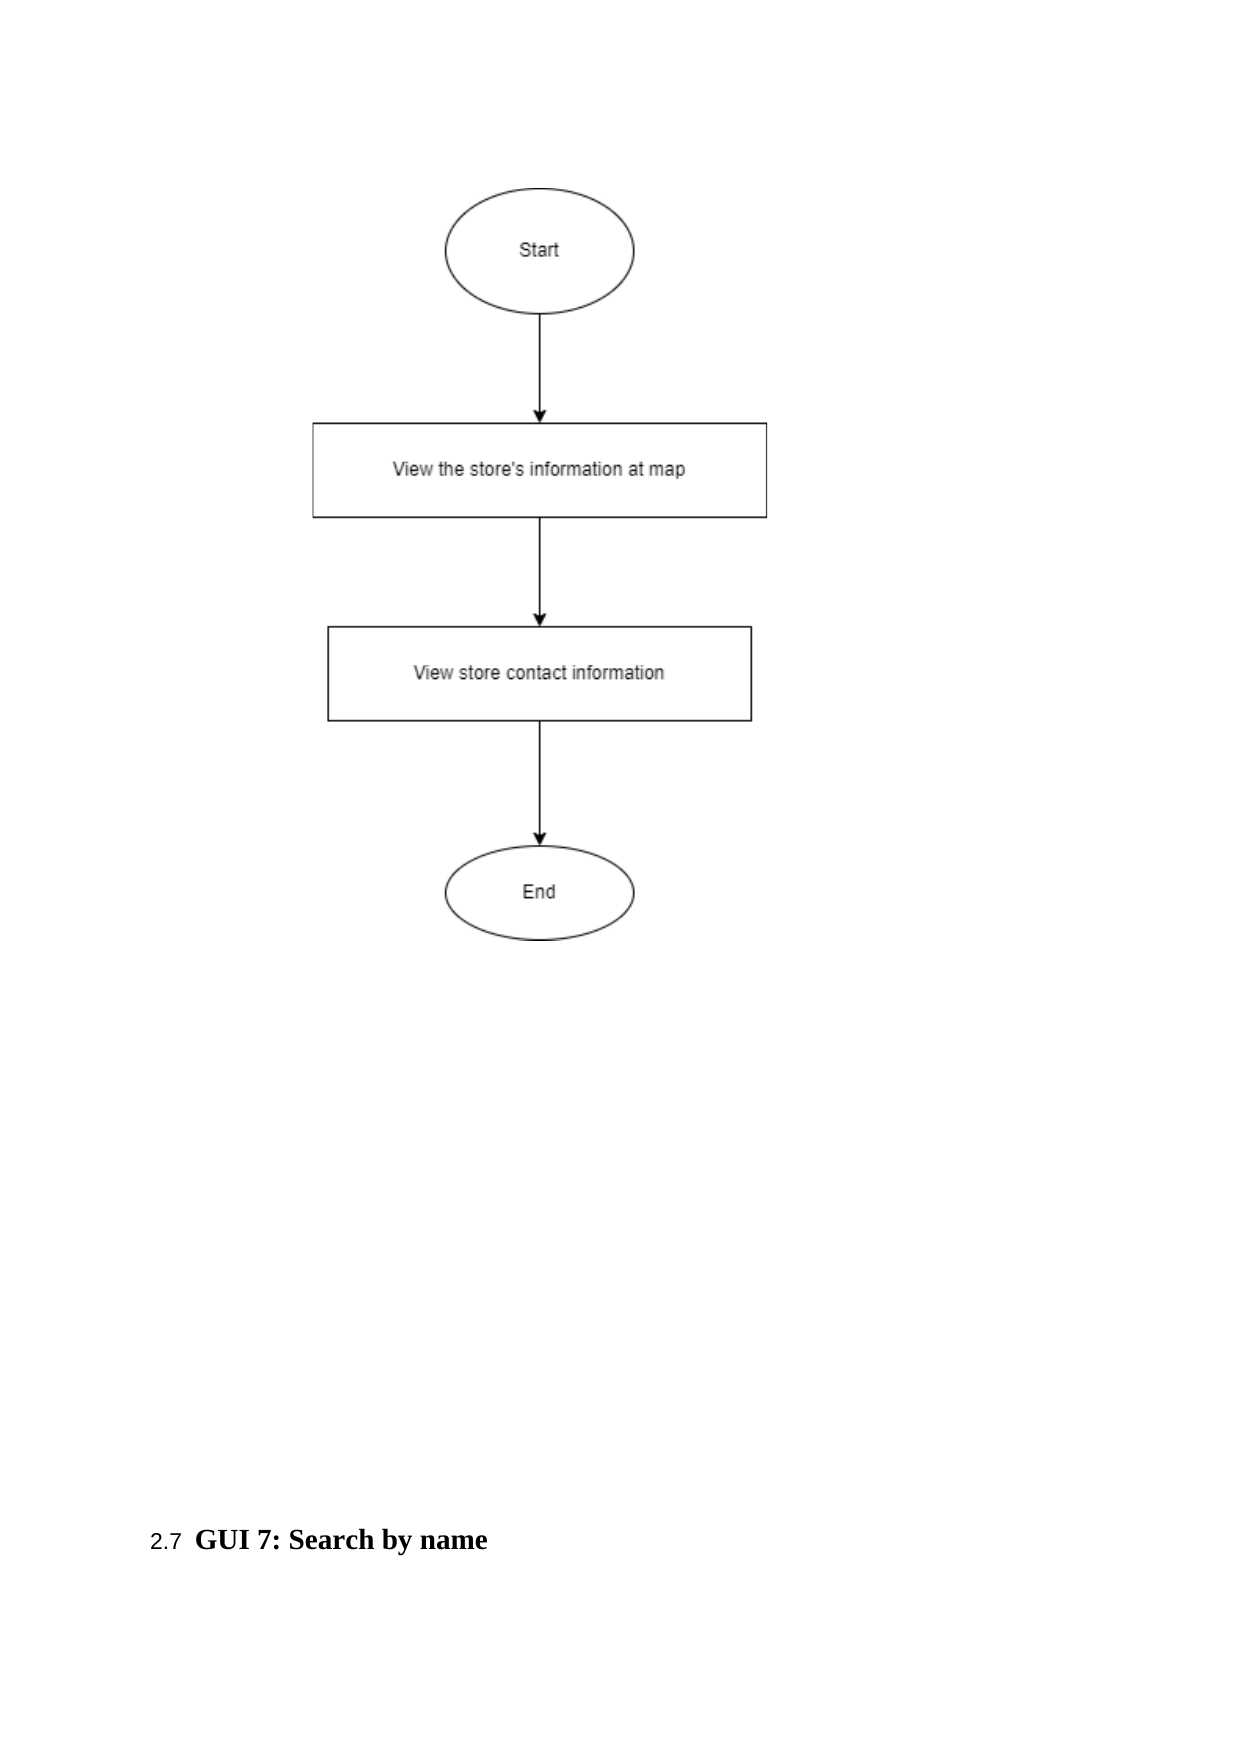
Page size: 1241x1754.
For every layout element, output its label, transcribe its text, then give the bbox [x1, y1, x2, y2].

picture [312, 188, 768, 941]
text 2.7 GUI 7: Search by name [150, 1522, 1090, 1556]
